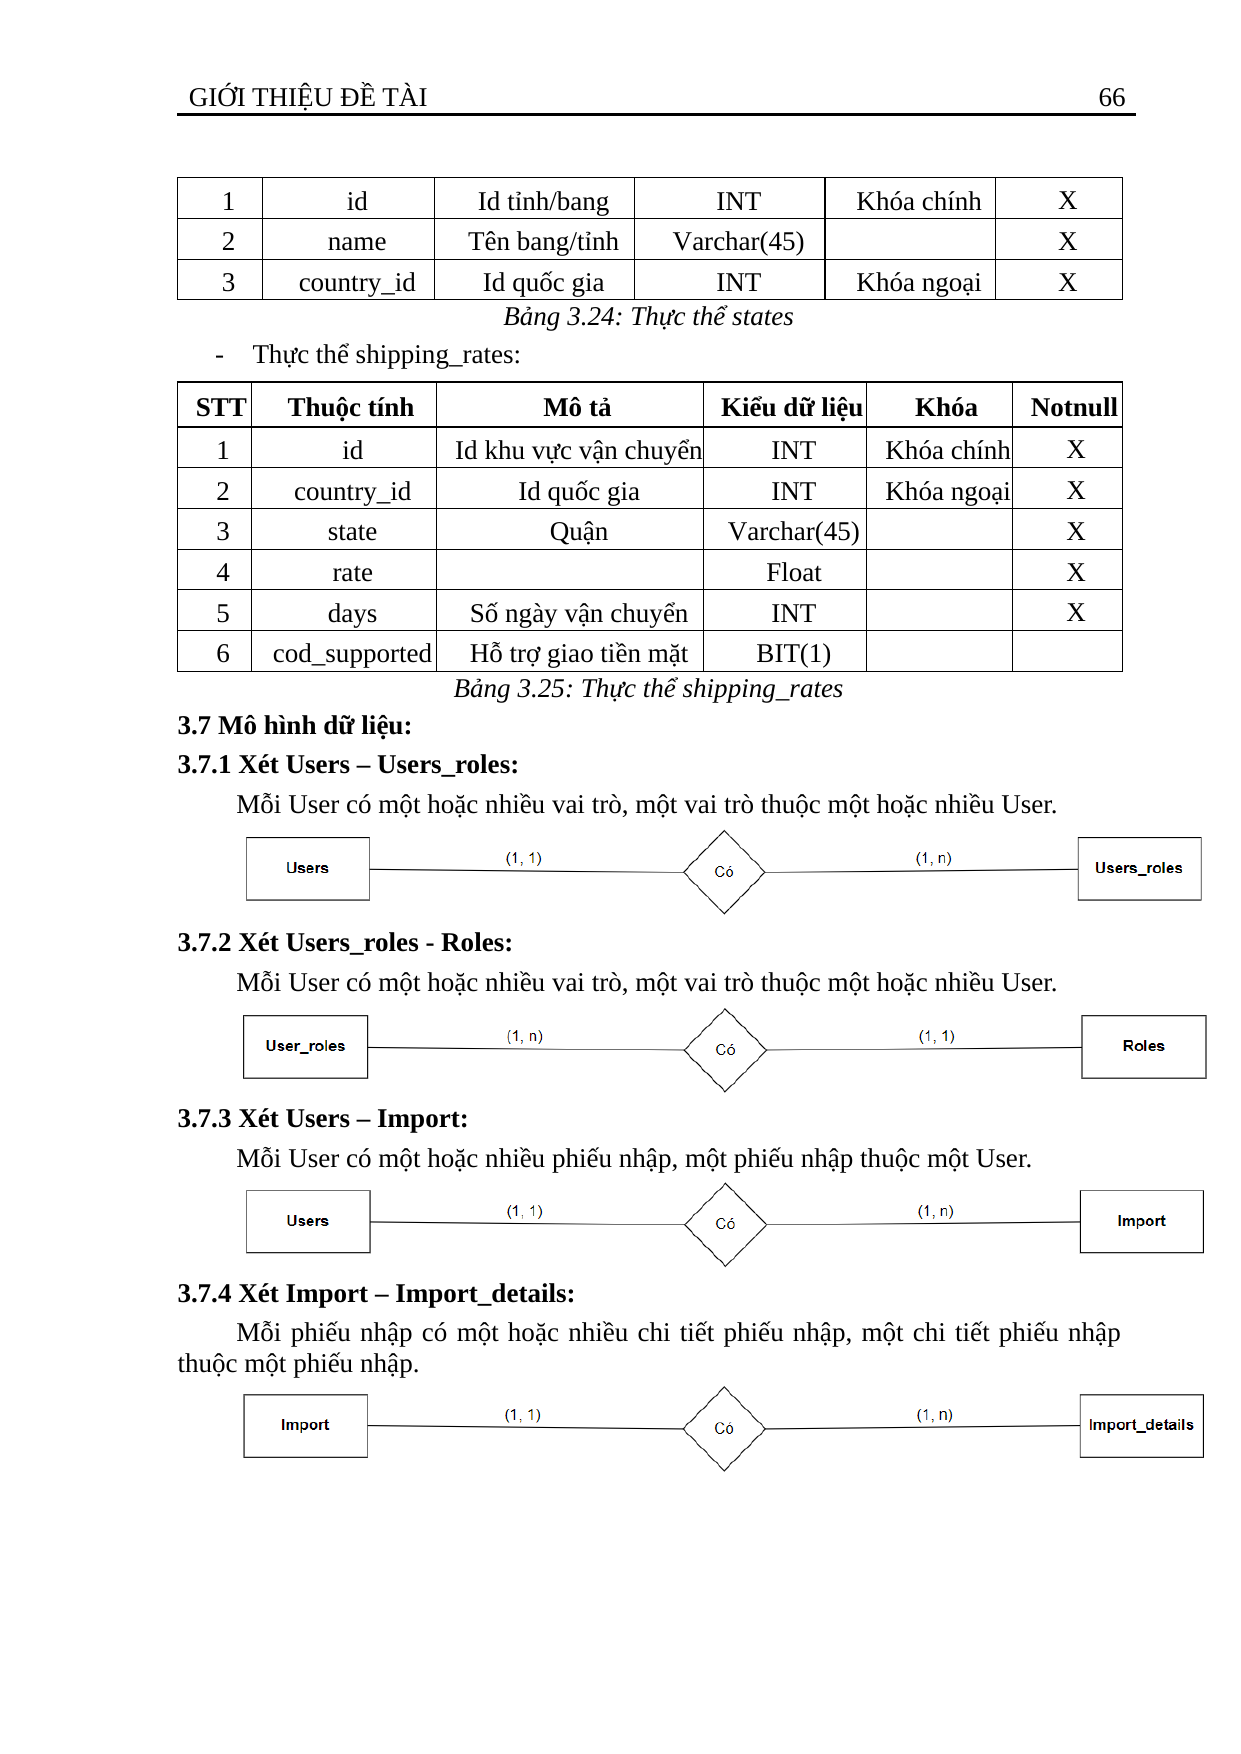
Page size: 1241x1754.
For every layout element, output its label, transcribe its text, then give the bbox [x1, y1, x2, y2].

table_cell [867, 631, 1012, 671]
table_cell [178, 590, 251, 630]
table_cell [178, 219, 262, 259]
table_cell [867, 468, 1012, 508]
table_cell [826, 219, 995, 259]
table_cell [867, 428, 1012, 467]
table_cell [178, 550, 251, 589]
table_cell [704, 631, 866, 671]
subtitle Xét Users_roles - Roles: [177, 926, 1122, 958]
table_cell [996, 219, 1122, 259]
picture [236, 1179, 1212, 1271]
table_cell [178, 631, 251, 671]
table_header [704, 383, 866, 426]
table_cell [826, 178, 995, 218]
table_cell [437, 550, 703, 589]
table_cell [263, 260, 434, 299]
text Mỗi User có một hoặc nhiều phiếu nhập, một phiếu nhập thuộc một User. [177, 1142, 1122, 1173]
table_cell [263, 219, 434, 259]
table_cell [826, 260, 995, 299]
picture [236, 1003, 1212, 1096]
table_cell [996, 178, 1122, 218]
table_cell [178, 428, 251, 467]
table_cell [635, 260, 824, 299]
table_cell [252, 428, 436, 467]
subtitle Mô hình dữ liệu: [177, 709, 1122, 740]
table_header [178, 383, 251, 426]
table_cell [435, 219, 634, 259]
picture [236, 1384, 1212, 1474]
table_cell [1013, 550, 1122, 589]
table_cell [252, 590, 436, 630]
subtitle Xét Users – Import: [177, 1102, 1122, 1133]
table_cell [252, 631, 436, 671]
subtitle Xét Import – Import_details: [177, 1277, 1122, 1308]
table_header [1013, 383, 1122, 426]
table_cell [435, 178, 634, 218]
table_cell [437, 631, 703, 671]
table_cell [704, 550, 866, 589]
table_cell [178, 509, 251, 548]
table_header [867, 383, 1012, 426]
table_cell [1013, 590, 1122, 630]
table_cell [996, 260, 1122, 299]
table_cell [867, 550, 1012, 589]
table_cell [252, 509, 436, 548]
text Bảng 3.25: Thực thể shipping_rates [177, 672, 1122, 703]
text Bảng 3.24: Thực thể states [177, 300, 1122, 332]
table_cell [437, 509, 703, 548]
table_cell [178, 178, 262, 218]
text Mỗi User có một hoặc nhiều vai trò, một vai trò thuộc một hoặc nhiều User. [177, 966, 1122, 997]
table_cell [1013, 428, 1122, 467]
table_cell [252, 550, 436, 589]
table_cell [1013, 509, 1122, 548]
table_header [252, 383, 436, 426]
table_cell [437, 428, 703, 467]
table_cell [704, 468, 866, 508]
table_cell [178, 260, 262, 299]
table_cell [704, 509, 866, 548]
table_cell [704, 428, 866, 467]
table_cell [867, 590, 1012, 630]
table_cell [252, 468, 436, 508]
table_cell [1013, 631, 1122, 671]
picture [236, 825, 1212, 921]
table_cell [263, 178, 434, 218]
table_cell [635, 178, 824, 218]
list Thực thể shipping_rates: [215, 338, 1136, 369]
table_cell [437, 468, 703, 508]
text Mỗi phiếu nhập có một hoặc nhiều chi tiết phiếu nhập, một chi tiết phiếu nhập thuộc một phiếu nhập. [177, 1316, 1122, 1378]
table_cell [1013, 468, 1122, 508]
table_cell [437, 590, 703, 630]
subtitle Xét Users – Users_roles: [177, 749, 1122, 780]
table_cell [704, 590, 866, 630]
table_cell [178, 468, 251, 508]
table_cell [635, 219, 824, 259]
text Mỗi User có một hoặc nhiều vai trò, một vai trò thuộc một hoặc nhiều User. [177, 788, 1122, 819]
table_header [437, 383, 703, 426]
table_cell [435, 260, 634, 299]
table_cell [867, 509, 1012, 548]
